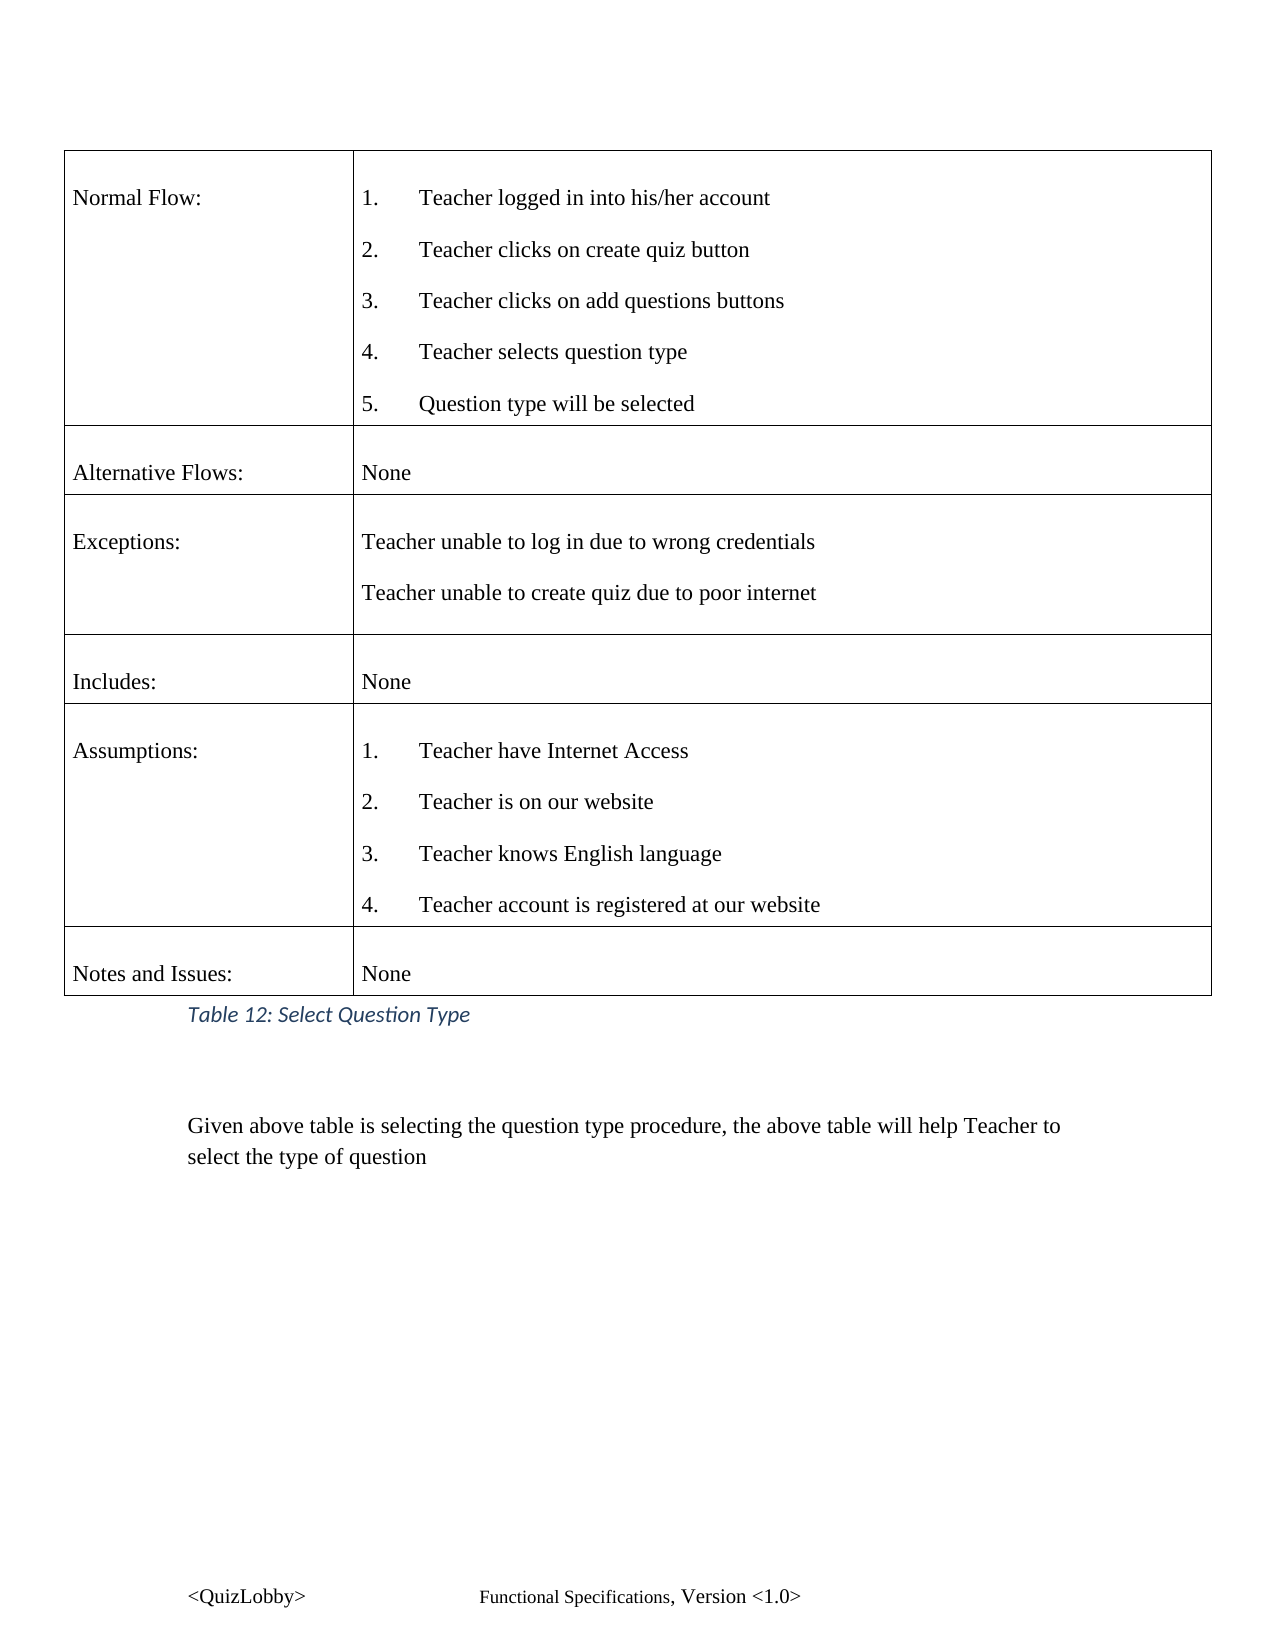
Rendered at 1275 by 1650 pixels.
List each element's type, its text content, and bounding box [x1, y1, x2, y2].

text Given above table is selecting the question type procedure, the above table will help Teacher to select the type of question [187, 1112, 1087, 1169]
table_cell Assumptions: [65, 704, 353, 926]
table_cell None [354, 635, 1211, 703]
table_cell Notes and Issues: [65, 927, 353, 995]
table_cell Alternative Flows: [65, 426, 353, 493]
table_cell Normal Flow: [65, 151, 353, 424]
table_cell 1. Teacher have Internet Access 2. Teacher is on our website 3. Teacher knows English language 4. Teacher account is registered at our website [354, 704, 1211, 926]
subtitle Table 12: Select Question Type [187, 1000, 1087, 1028]
table_cell Exceptions: [65, 495, 353, 634]
table_cell None [354, 426, 1211, 493]
table_cell 1. Teacher logged in into his/her account 2. Teacher clicks on create quiz button 3. Teacher clicks on add questions buttons 4. Teacher selects question type 5. Question type will be selected [354, 151, 1211, 424]
table_cell Includes: [65, 635, 353, 703]
table_cell None [354, 927, 1211, 995]
table_cell Teacher unable to log in due to wrong credentials Teacher unable to create quiz due to poor internet [354, 495, 1211, 634]
